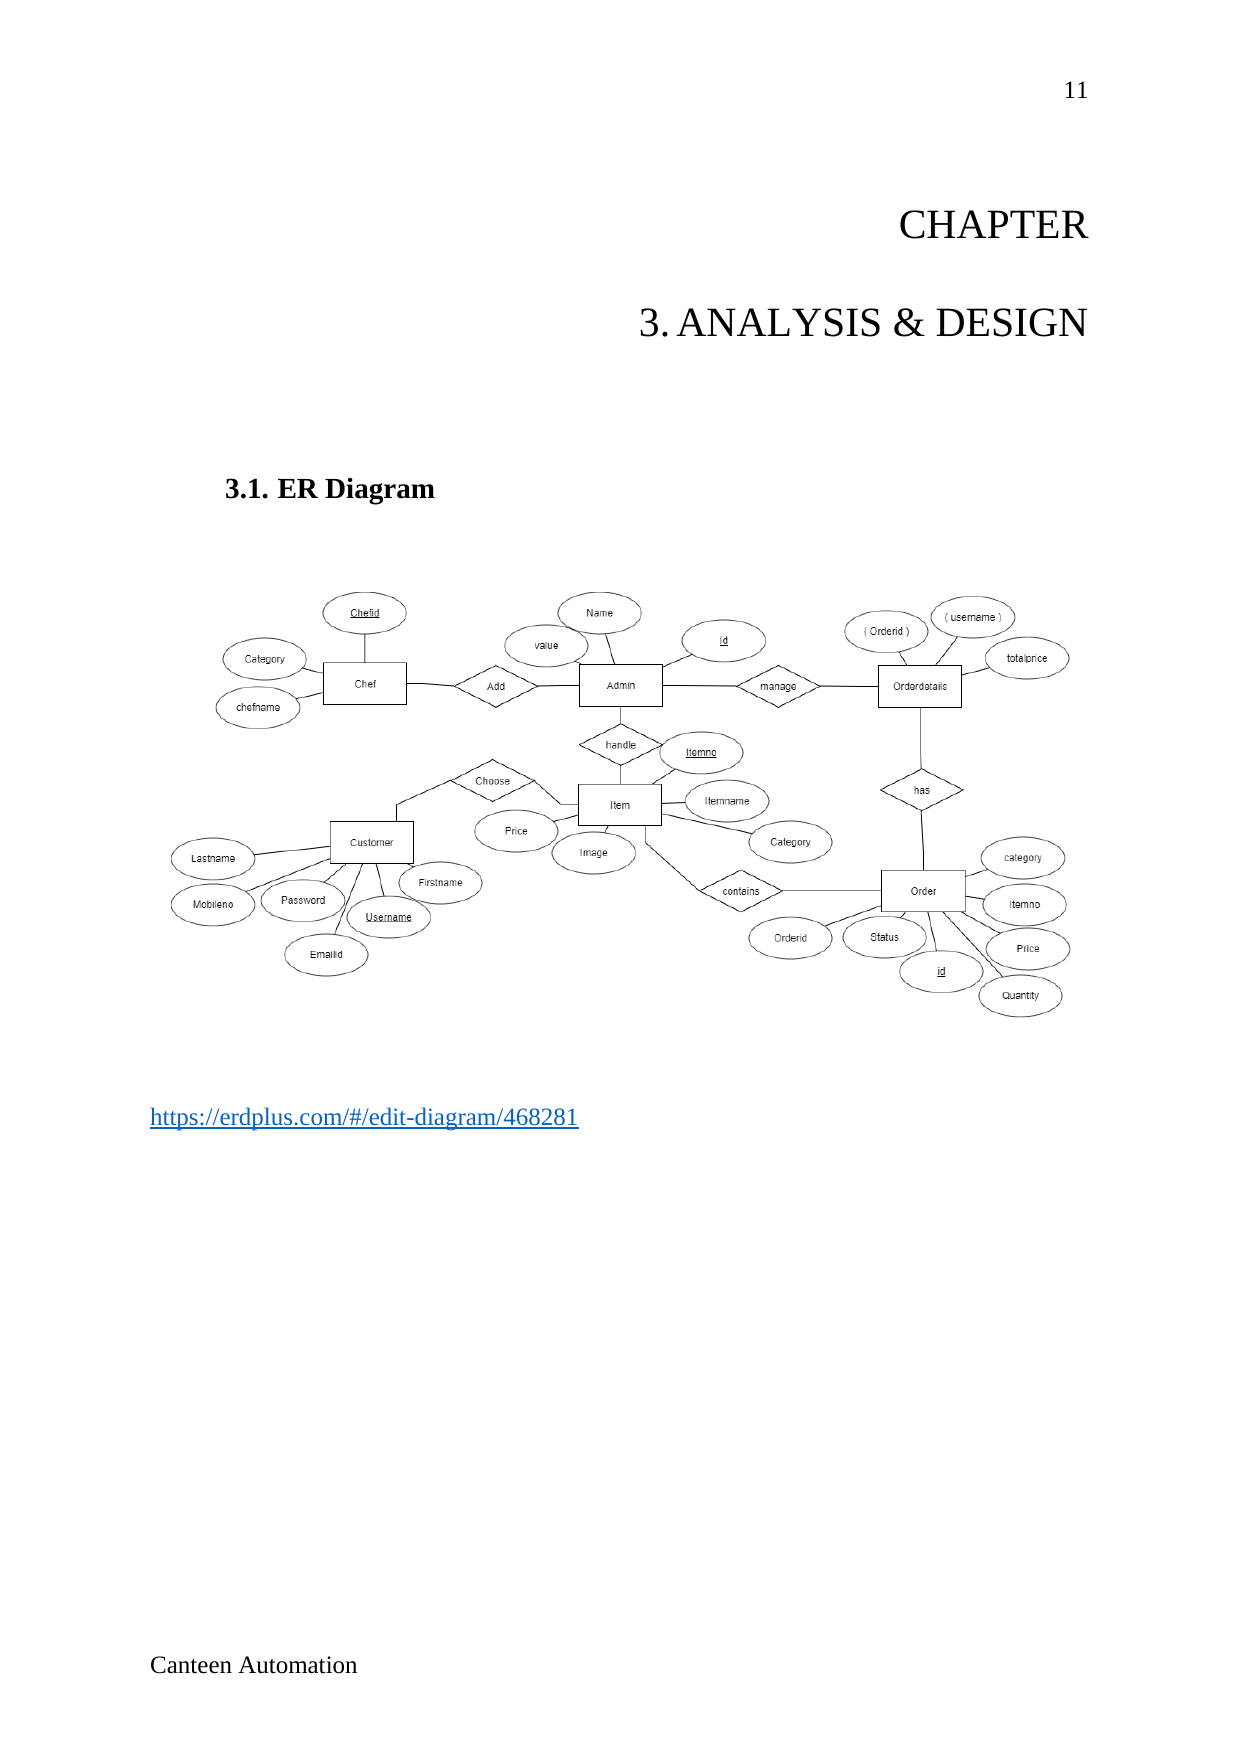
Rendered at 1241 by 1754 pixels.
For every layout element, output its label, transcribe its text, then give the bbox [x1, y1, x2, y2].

subtitle ER Diagram [225, 472, 1081, 505]
list ANALYSIS & DESIGN [459, 298, 1088, 346]
text https://erdplus.com/#/edit-diagram/468281 [150, 1102, 1090, 1131]
picture [150, 571, 1091, 1038]
text CHAPTER [150, 199, 1088, 247]
